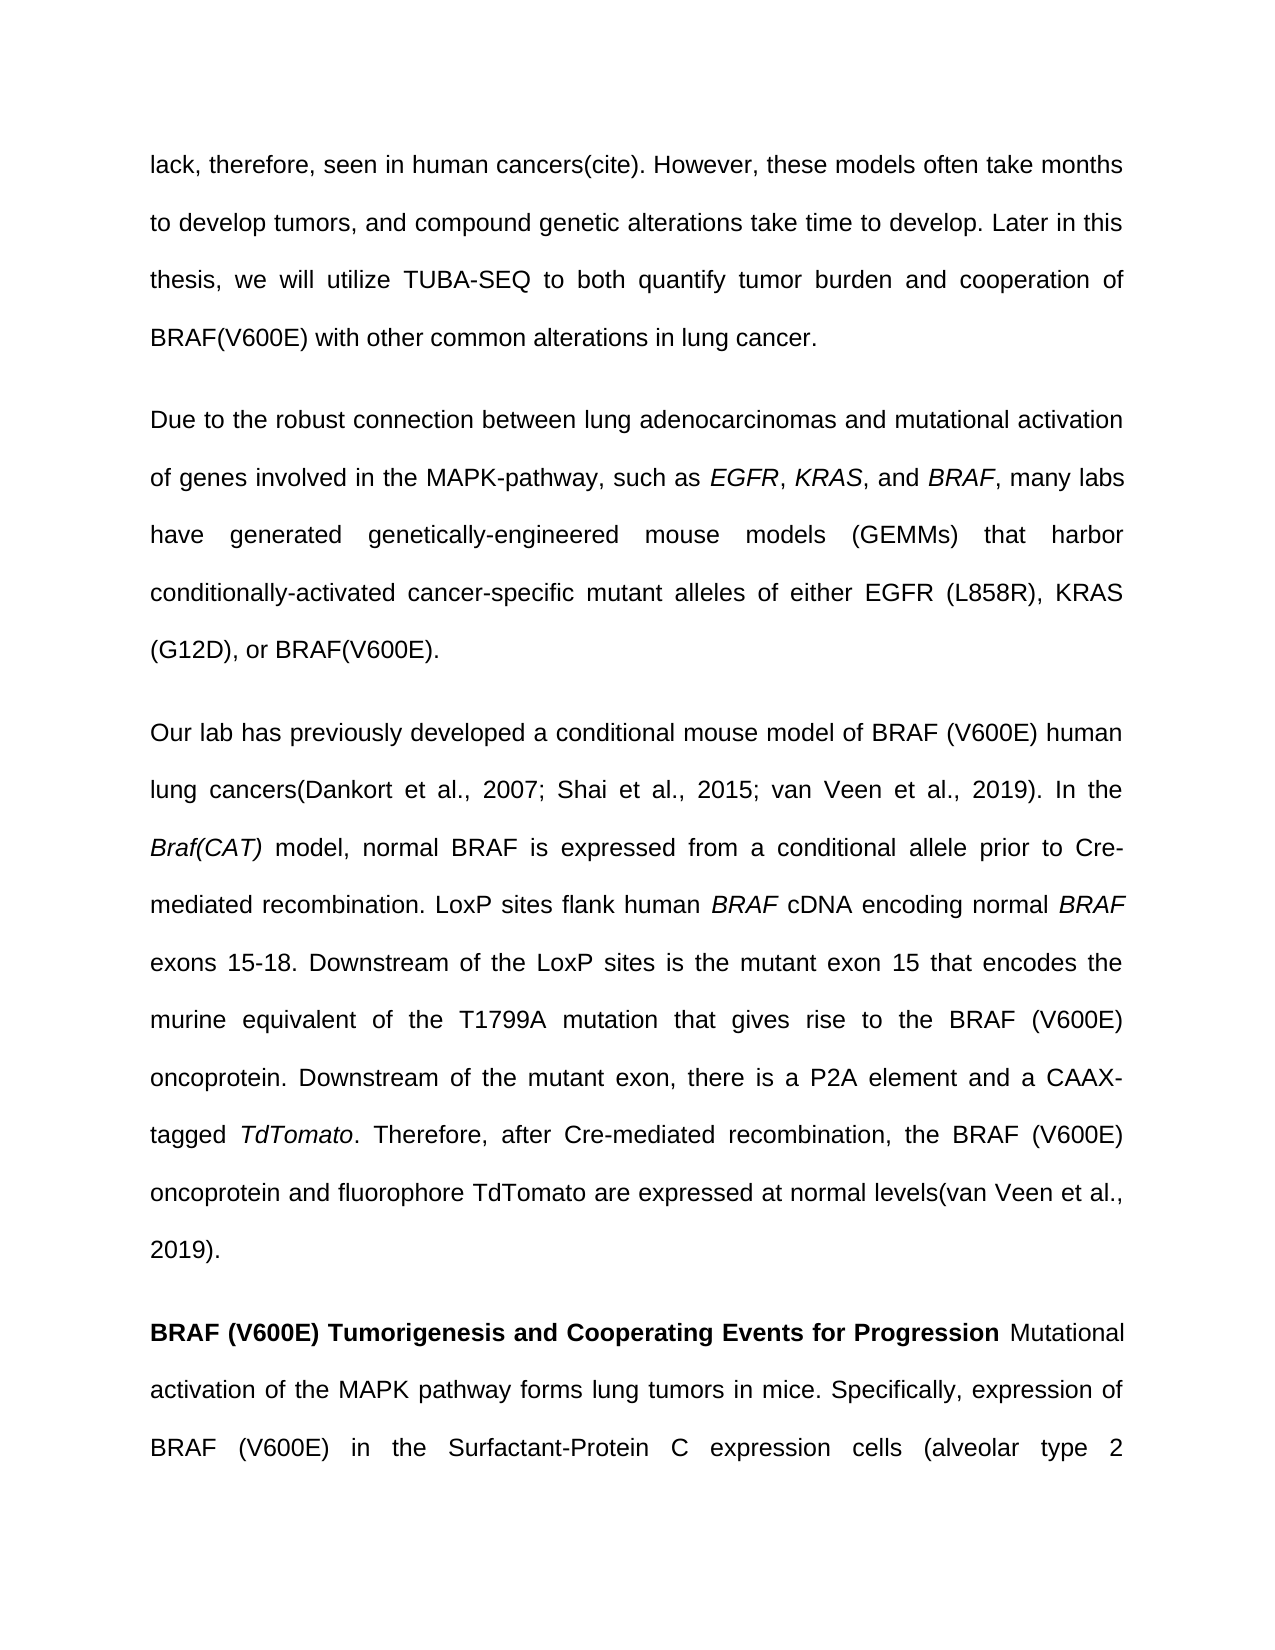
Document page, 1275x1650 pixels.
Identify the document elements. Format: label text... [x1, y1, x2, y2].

text Our lab has previously developed a conditional mouse model of BRAF (V600E) human lung cancers(Dankort et al., 2007; Shai et al., 2015; van Veen et al., 2019). In the Braf(CAT) model, normal BRAF is expressed from a conditional allele prior to Cre-mediated recombination. LoxP sites flank human BRAF cDNA encoding normal BRAF exons 15-18. Downstream of the LoxP sites is the mutant exon 15 that encodes the murine equivalent of the T1799A mutation that gives rise to the BRAF (V600E) oncoprotein. Downstream of the mutant exon, there is a P2A element and a CAAX-tagged TdTomato. Therefore, after Cre-mediated recombination, the BRAF (V600E) oncoprotein and fluorophore TdTomato are expressed at normal levels(van Veen et al., 2019). [150, 717, 1125, 1264]
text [150, 1317, 1125, 1461]
text Due to the robust connection between lung adenocarcinomas and mutational activation of genes involved in the MAPK-pathway, such as EGFR, KRAS, and BRAF, many labs have generated genetically-engineered mouse models (GEMMs) that harbor conditionally-activated cancer-specific mutant alleles of either EGFR (L858R), KRAS (G12D), or BRAF(V600E). [150, 405, 1125, 664]
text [150, 150, 1125, 351]
